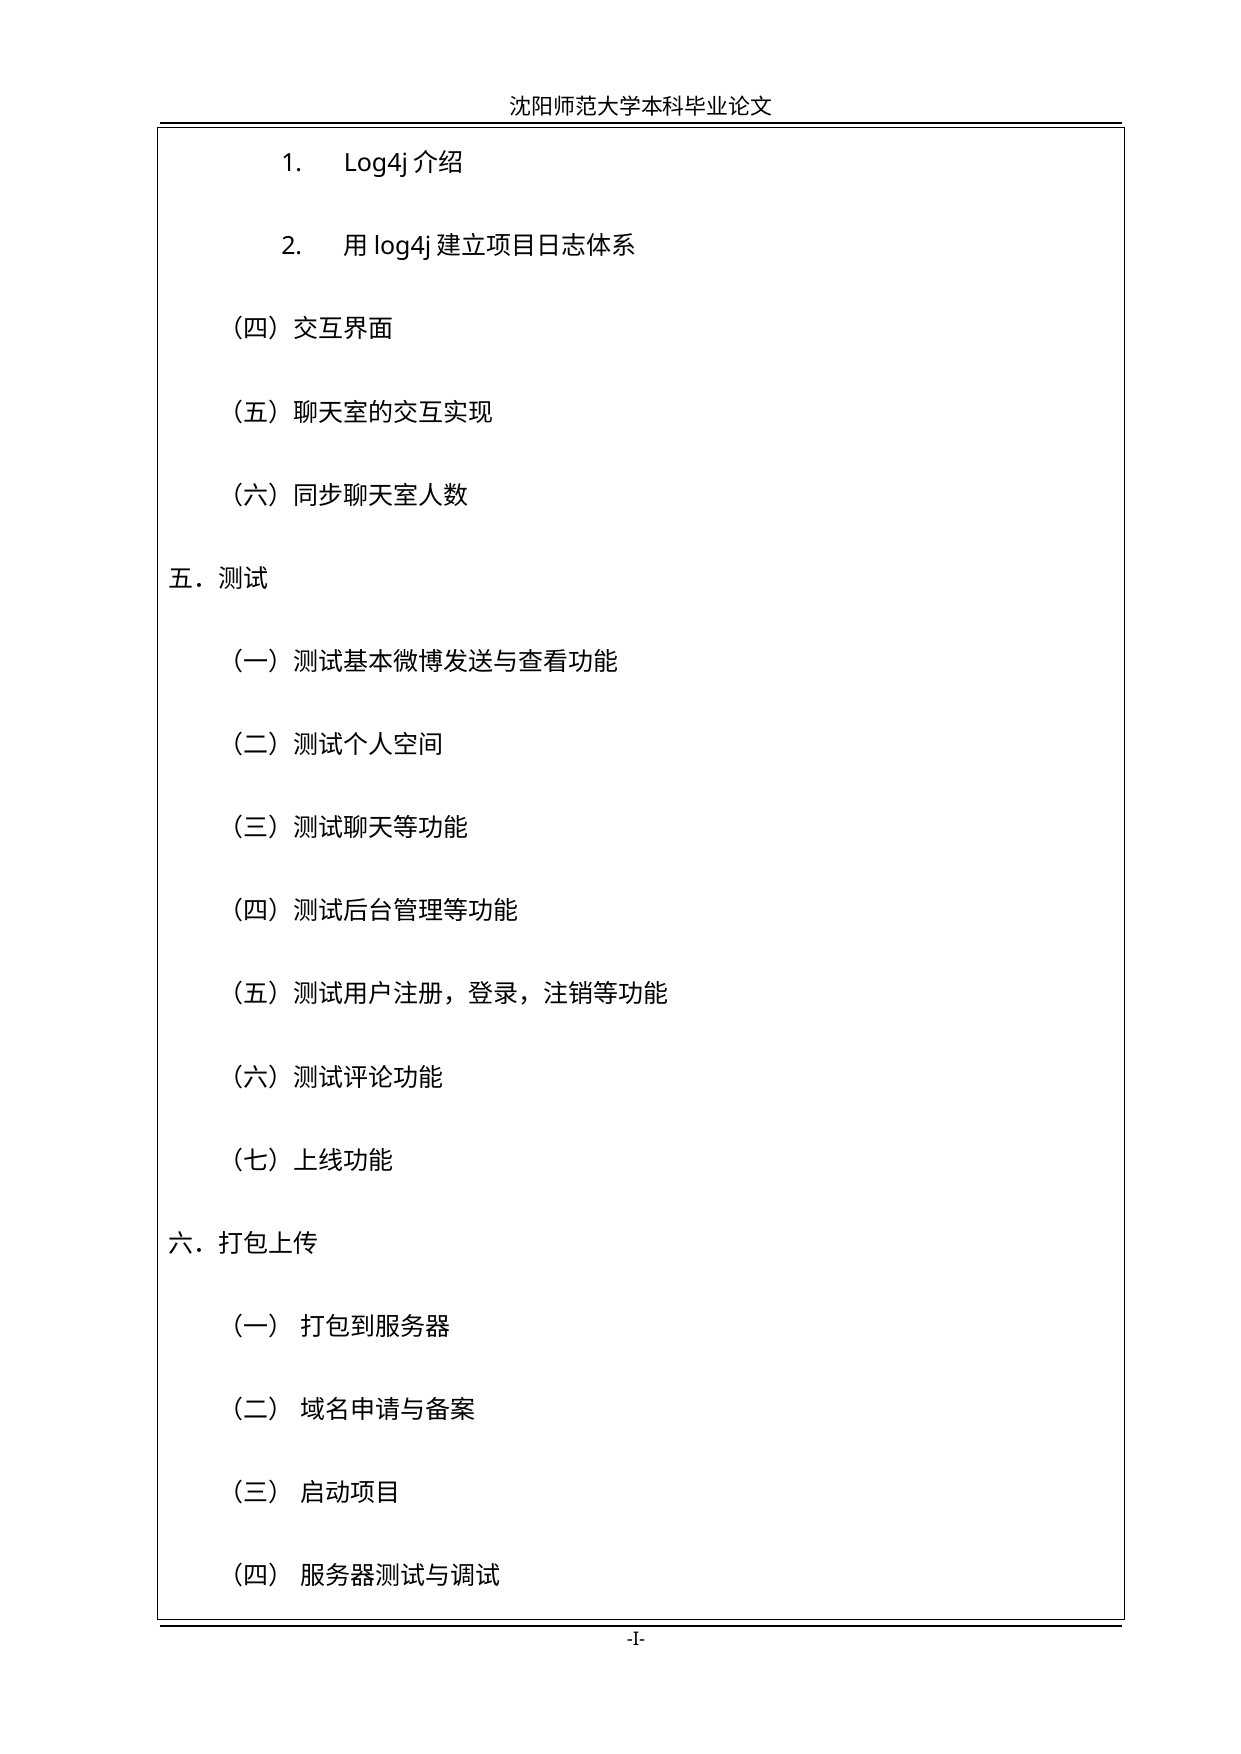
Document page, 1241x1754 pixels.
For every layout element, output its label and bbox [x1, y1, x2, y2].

table_header [158, 128, 1124, 1619]
